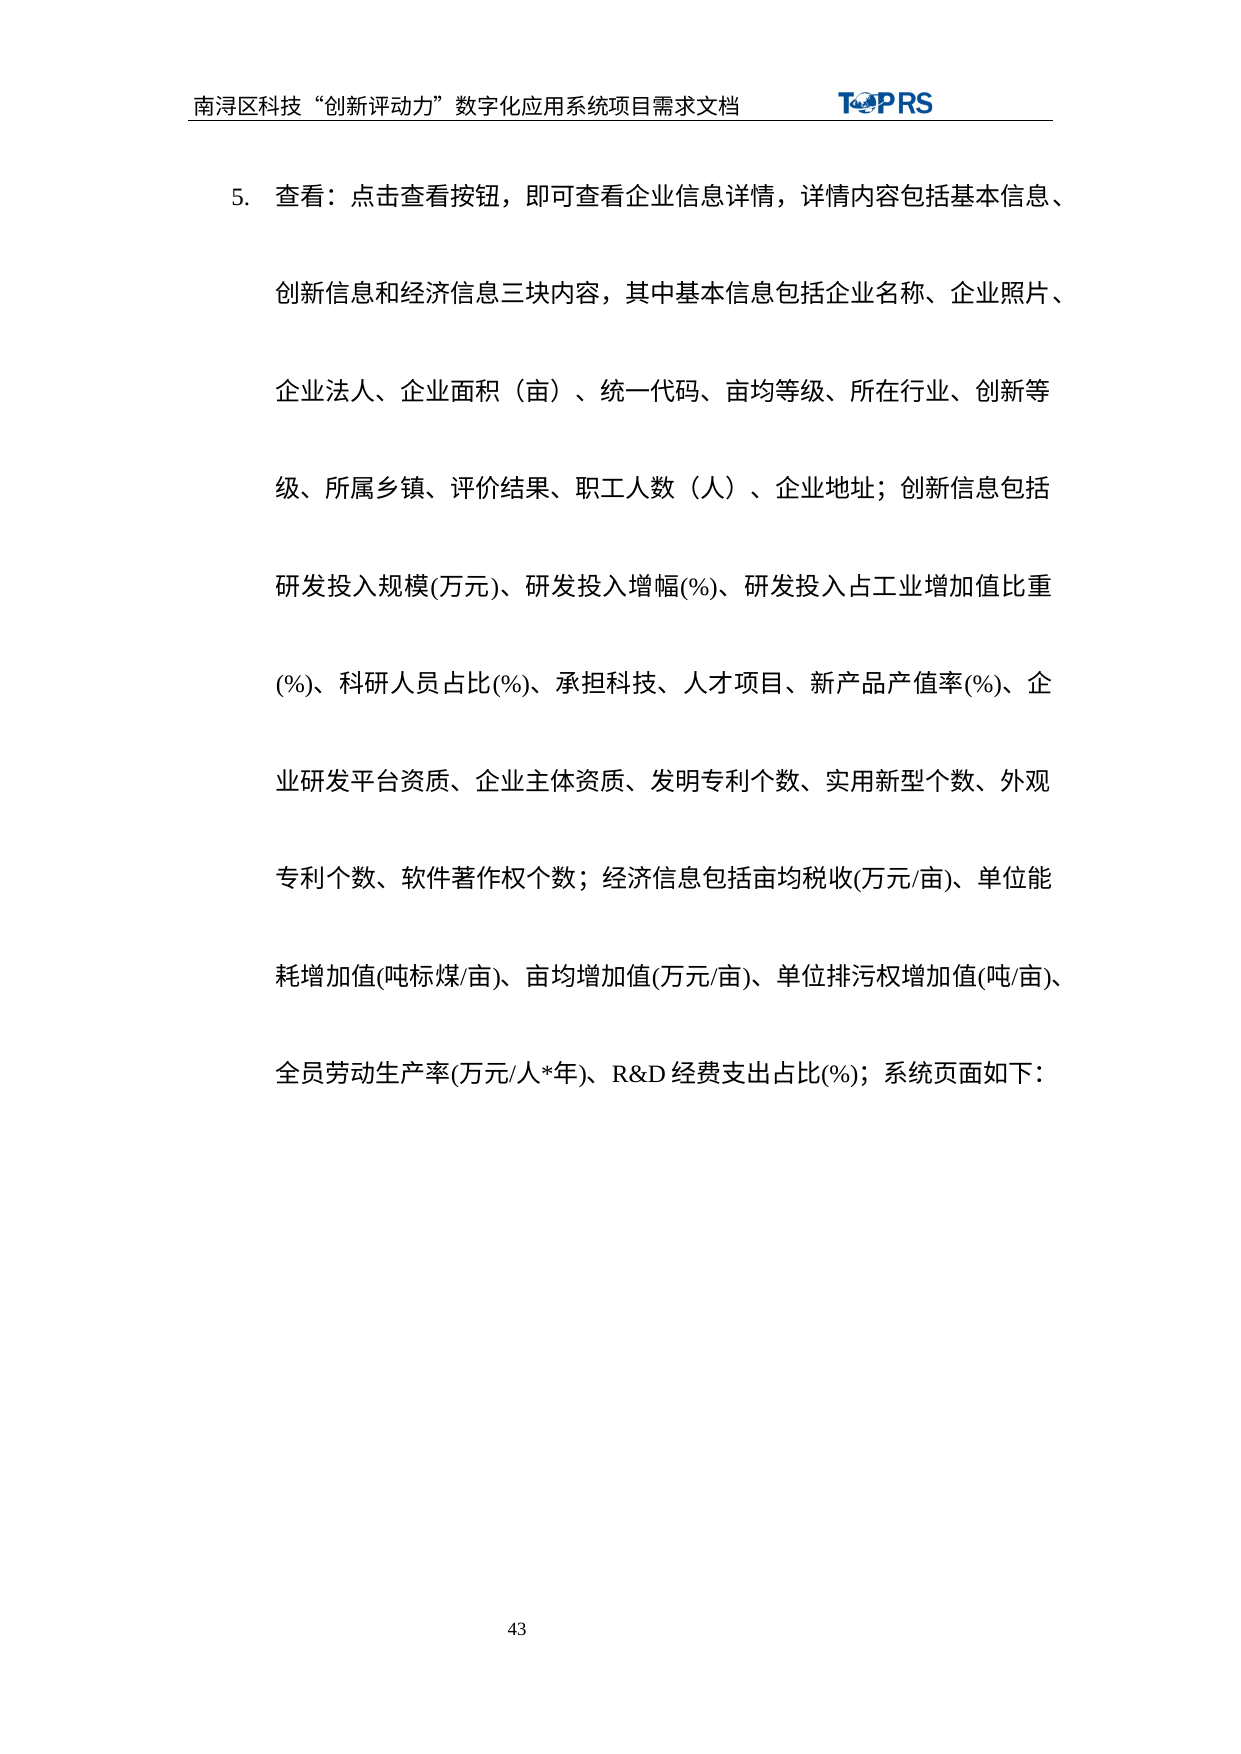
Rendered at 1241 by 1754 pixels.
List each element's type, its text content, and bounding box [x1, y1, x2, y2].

picture [837, 91, 933, 114]
list 查看：点击查看按钮，即可查看企业信息详情，详情内容包括基本信息、创新信息和经济信息三块内容，其中基本信息包括企业名称、企业照片、企业法人、企业面积（亩）、统一代码、亩均等级、所在行业、创新等级、所属乡镇、评价结果、职工人数（人）、企业地址；创新信息包括研发投入规模(万元)、研发投入增幅(%)、研发投入占工业增加值比重(%)、科研人员占比(%)、承担科技、人才项目、新产品产值率(%)、企业研发平台资质、企业主体资质、发明专利个数、实用新型个数、外观专利个数、软件著作权个数；经济信息包括亩均税收(万元/亩)、单位能耗增加值(吨标煤/亩)、亩均增加值(万元/亩)、单位排污权增加值(吨/亩)、全员劳动生产率(万元/人*年)、R&D经费支出占比(%)；系统页面如下： [231, 162, 1053, 1104]
